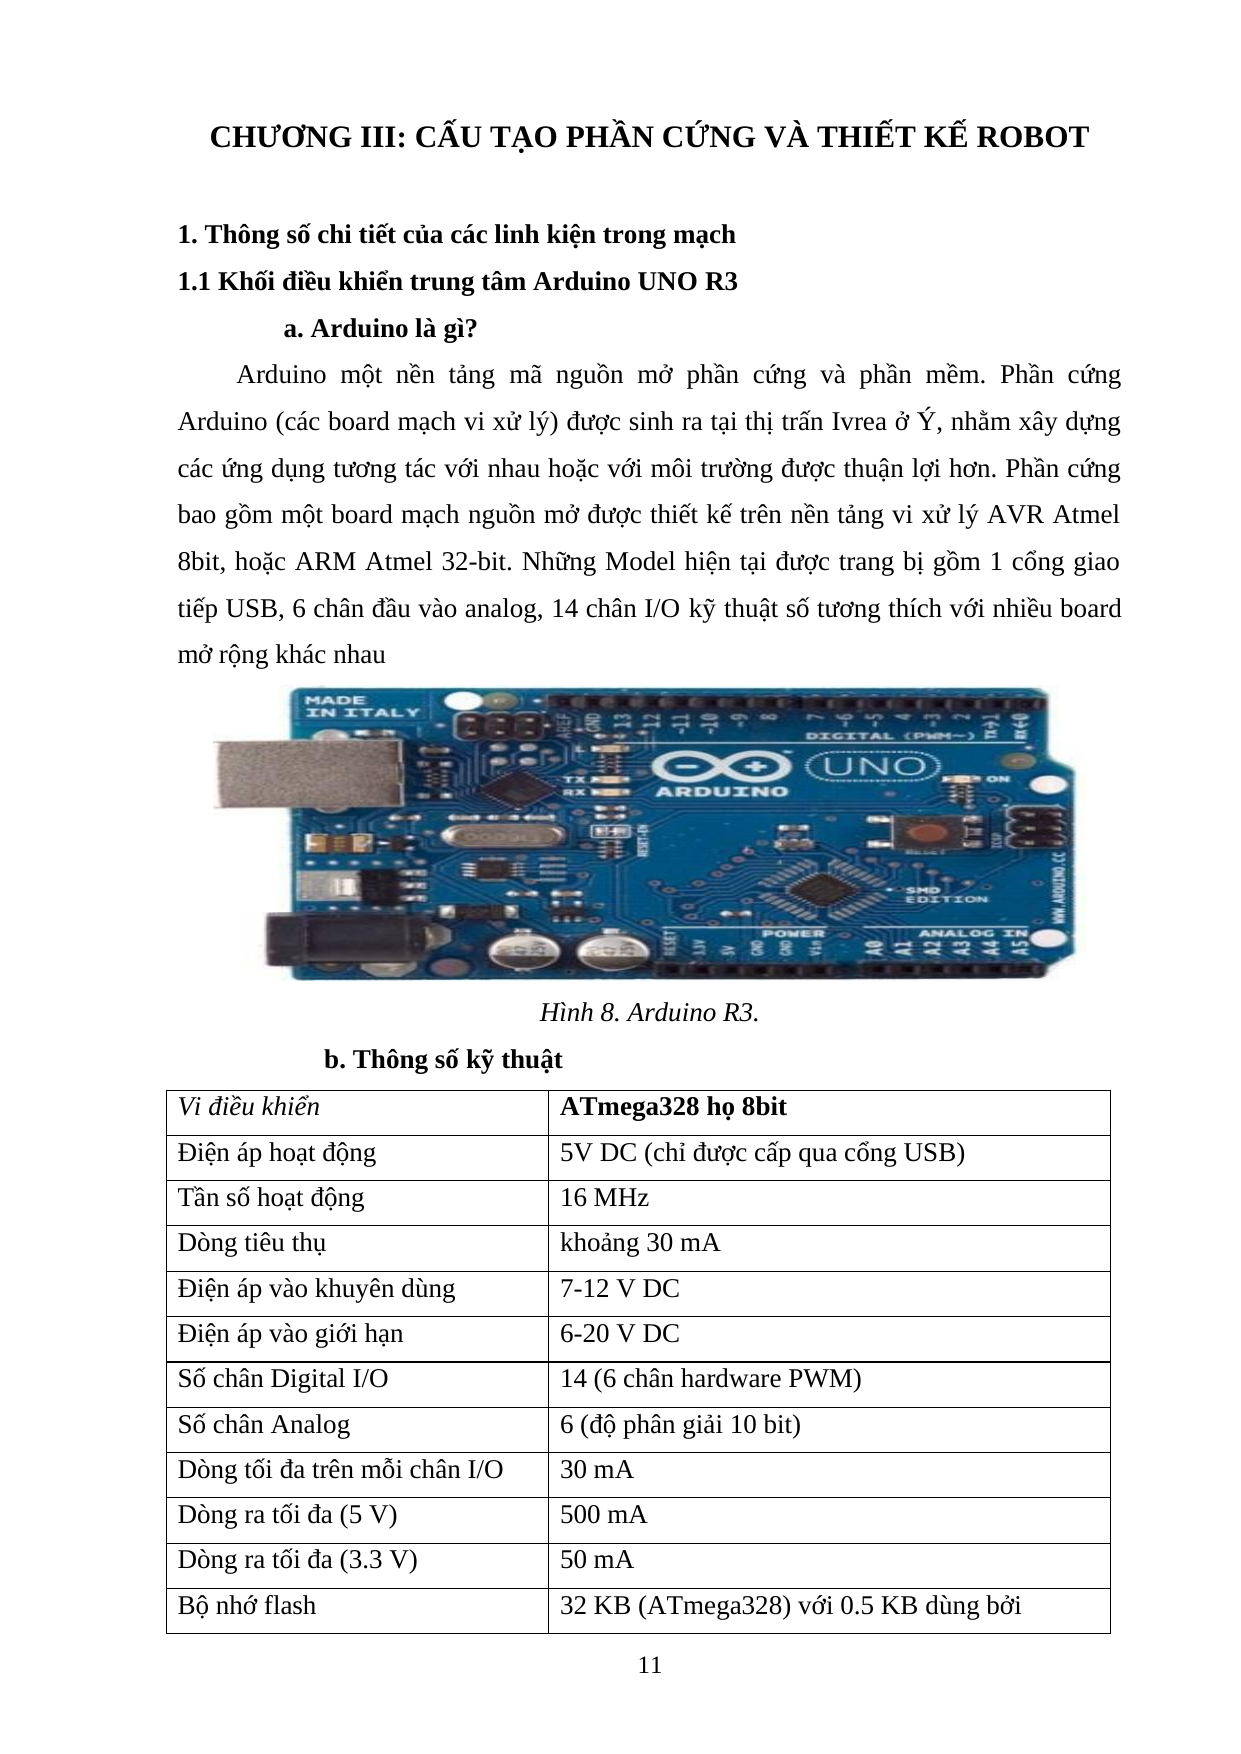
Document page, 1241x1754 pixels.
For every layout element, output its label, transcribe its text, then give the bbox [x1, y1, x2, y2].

table_cell 6-20 V DC [549, 1317, 1110, 1361]
table_cell 14 (6 chân hardware PWM) [549, 1363, 1110, 1407]
table_cell Số chân Digital I/O [167, 1363, 548, 1407]
table_cell Điện áp vào khuyên dùng [167, 1272, 548, 1316]
table_cell 30 mA [549, 1453, 1110, 1497]
table_cell Dòng tối đa trên mỗi chân I/O [167, 1453, 548, 1497]
text 1. Thông số chi tiết của các linh kiện trong mạch [177, 219, 1122, 250]
table_header ATmega328 họ 8bit [549, 1091, 1110, 1135]
table_cell 50 mA [549, 1544, 1110, 1588]
picture [212, 685, 1087, 981]
table_cell 7-12 V DC [549, 1272, 1110, 1316]
table_header Vi điều khiển [167, 1091, 548, 1135]
text CHƯƠNG III: CẤU TẠO PHẦN CỨNG VÀ THIẾT KẾ ROBOT [177, 118, 1122, 154]
table_cell Dòng ra tối đa (5 V) [167, 1498, 548, 1543]
text 1.1 Khối điều khiển trung tâm Arduino UNO R3 [177, 265, 1122, 296]
list a. Arduino là gì? [177, 312, 1122, 343]
table_cell Dòng tiêu thụ [167, 1226, 548, 1271]
table_cell Điện áp vào giới hạn [167, 1317, 548, 1361]
table_cell Dòng ra tối đa (3.3 V) [167, 1544, 548, 1588]
text Arduino một nền tảng mã nguồn mở phần cứng và phần mềm. Phần cứng Arduino (các board mạch vi xử lý) được sinh ra tại thị trấn Ivrea ở Ý, nhằm xây dựng các ứng dụng tương tác với nhau hoặc với môi trường được thuận lợi hơn. Phần cứng bao gồm một board mạch nguồn mở được thiết kế trên nền tảng vi xử lý AVR Atmel 8bit, hoặc ARM Atmel 32-bit. Những Model hiện tại được trang bị gồm 1 cổng giao tiếp USB, 6 chân đầu vào analog, 14 chân I/O kỹ thuật số tương thích với nhiều board mở rộng khác nhau [177, 359, 1122, 670]
table_cell Bộ nhớ flash [167, 1589, 548, 1633]
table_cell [549, 1589, 1110, 1633]
subtitle b. Thông số kỹ thuật [177, 1043, 1122, 1074]
table_cell 500 mA [549, 1498, 1110, 1543]
table_cell 16 MHz [549, 1181, 1110, 1225]
text Hình 8. Arduino R3. [177, 996, 1122, 1027]
table_cell Tần số hoạt động [167, 1181, 548, 1225]
table_cell 6 (độ phân giải 10 bit) [549, 1408, 1110, 1452]
table_cell Điện áp hoạt động [167, 1136, 548, 1180]
table_cell 5V DC (chỉ được cấp qua cổng USB) [549, 1136, 1110, 1180]
table_cell khoảng 30 mA [549, 1226, 1110, 1271]
table_cell Số chân Analog [167, 1408, 548, 1452]
